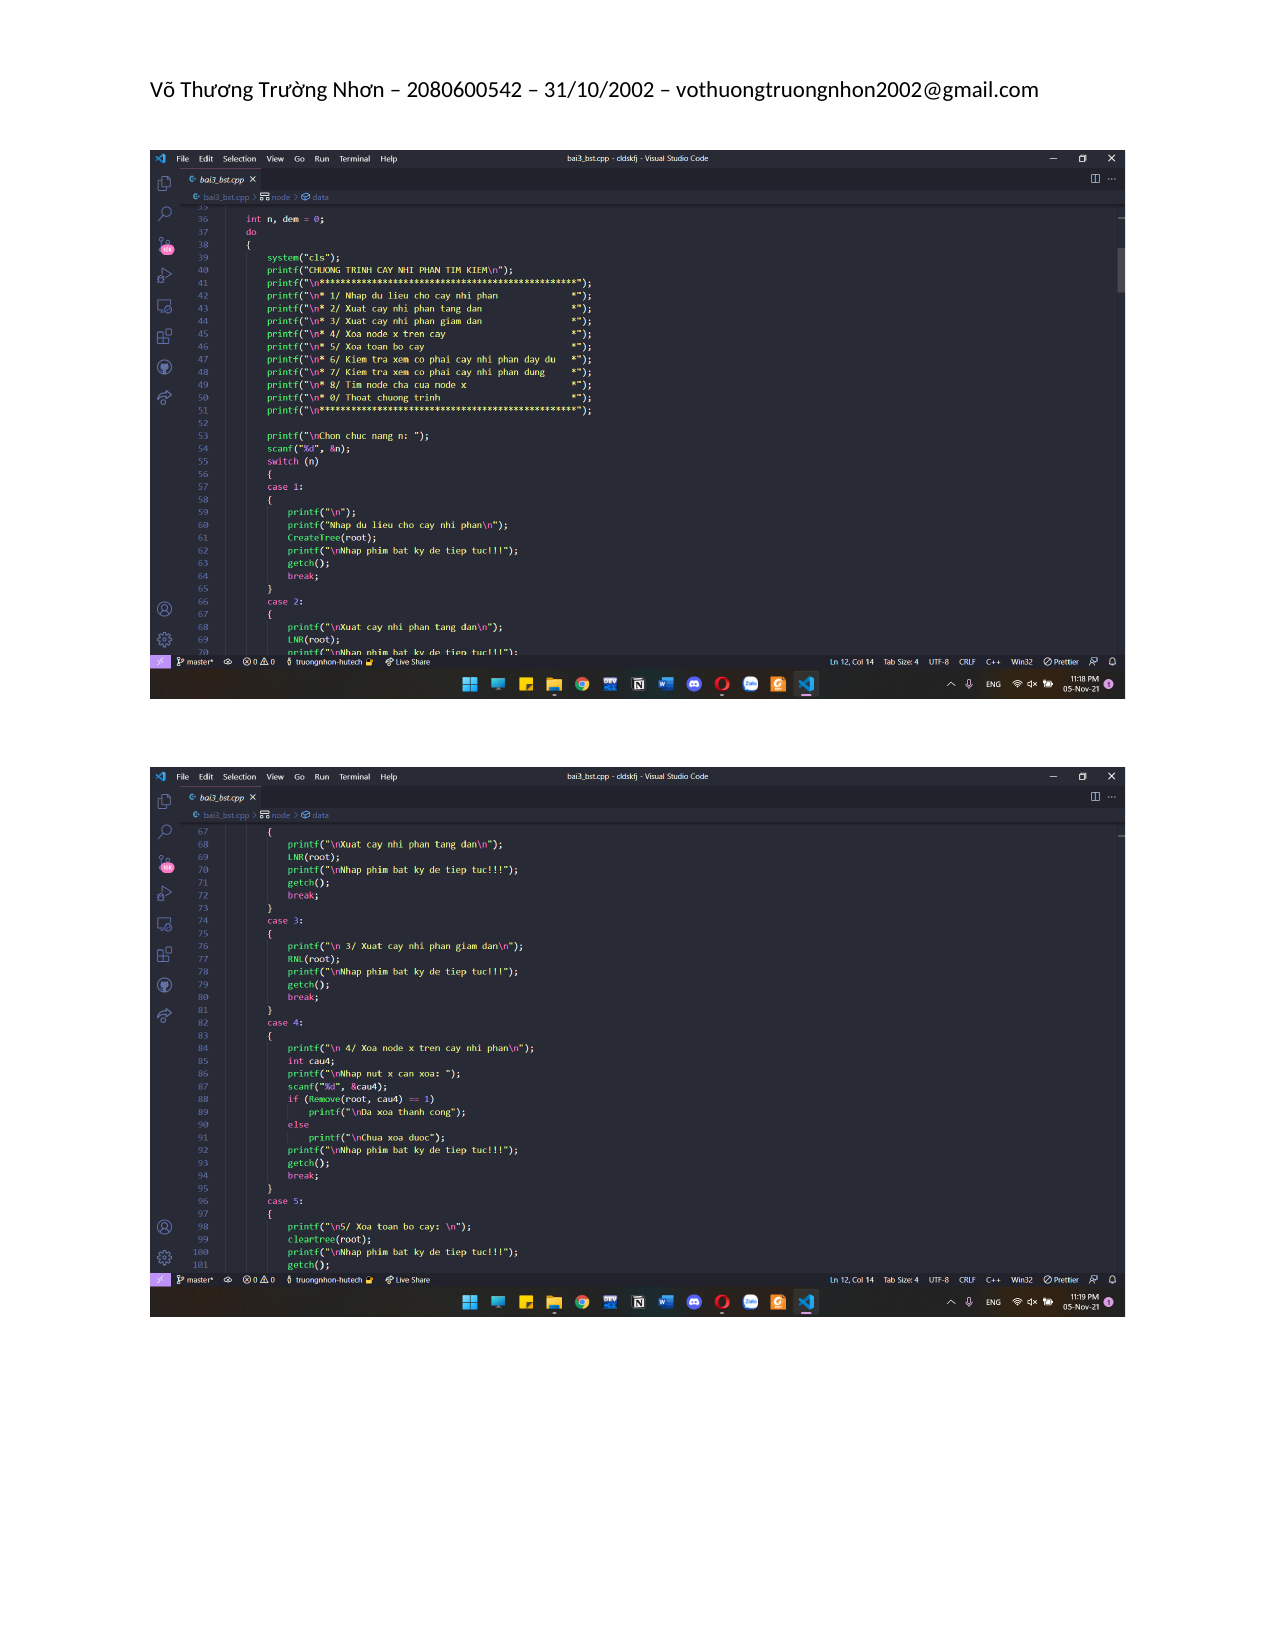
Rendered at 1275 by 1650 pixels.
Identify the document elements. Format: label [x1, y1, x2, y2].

picture [150, 767, 1125, 1317]
picture [150, 150, 1125, 699]
